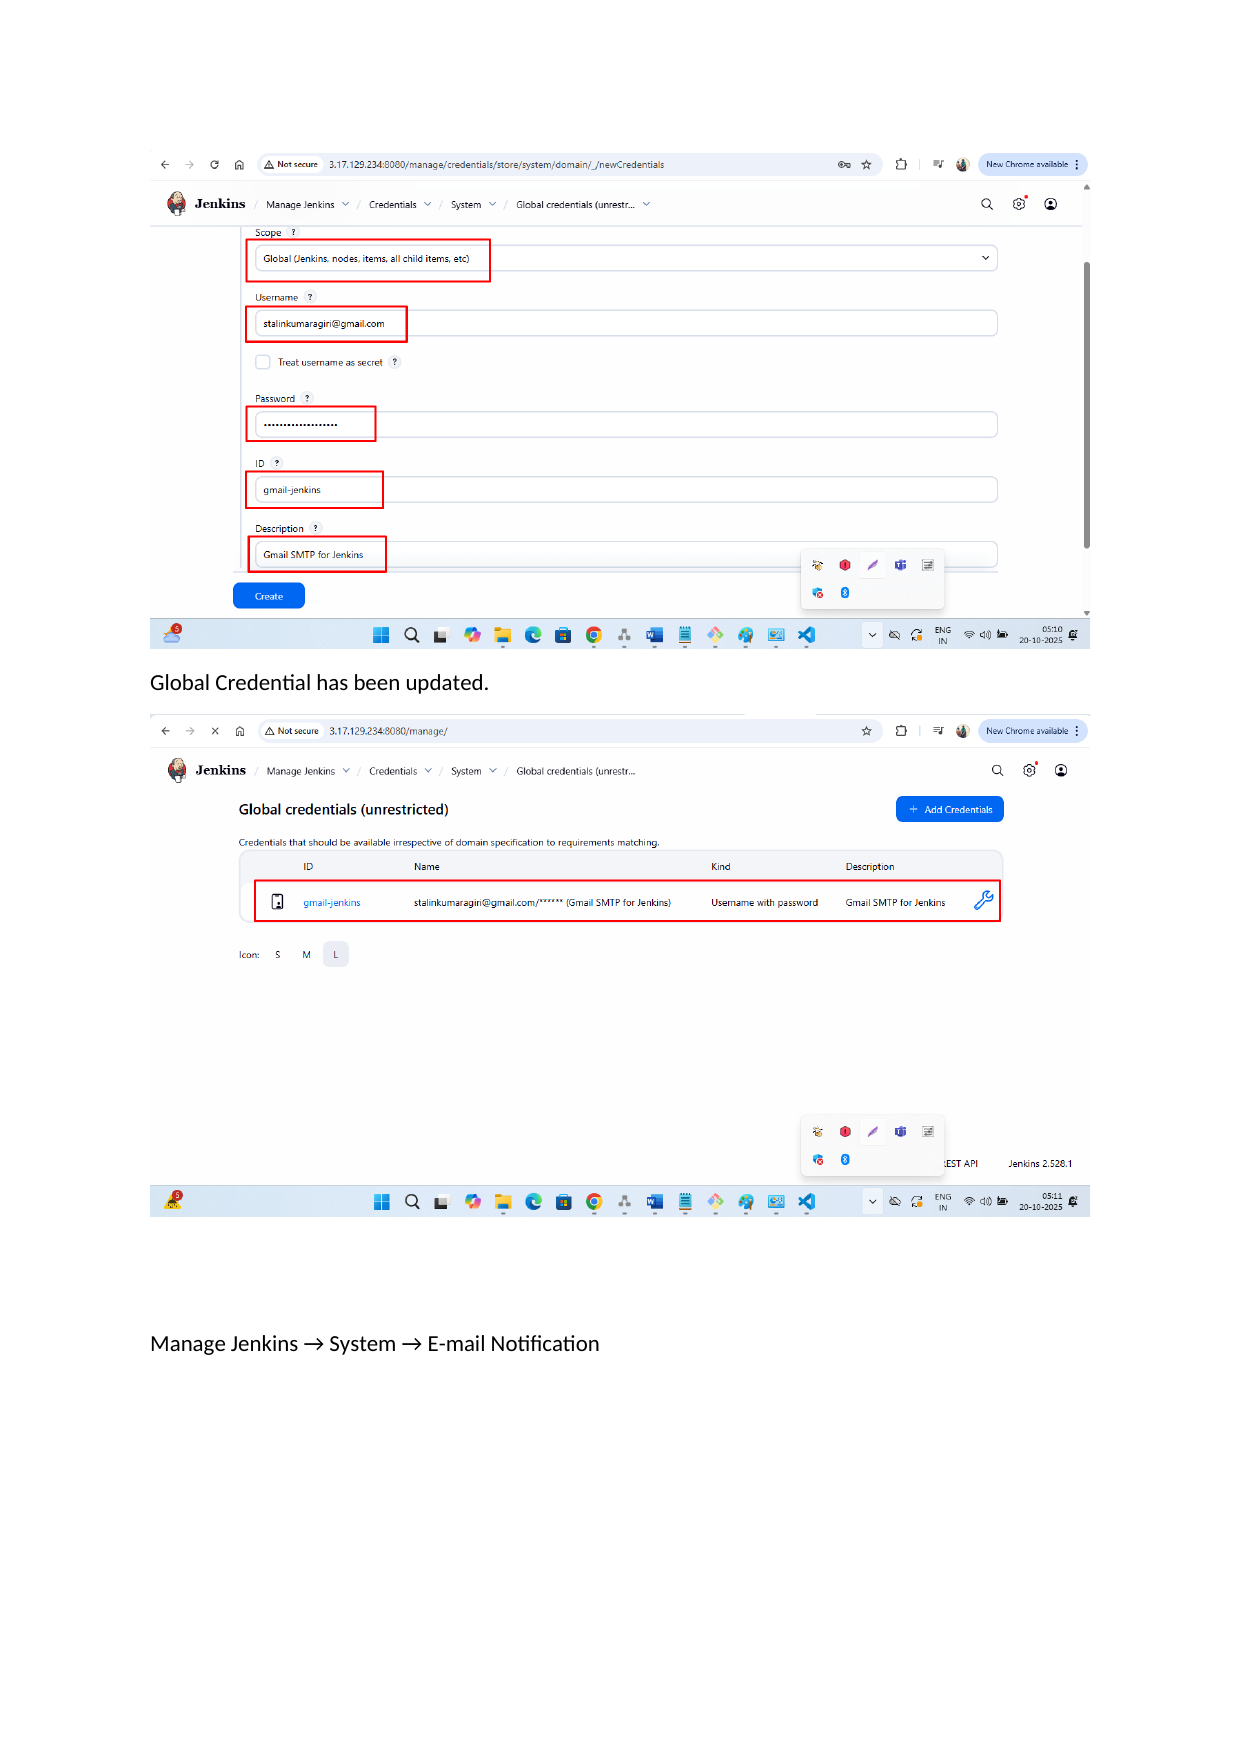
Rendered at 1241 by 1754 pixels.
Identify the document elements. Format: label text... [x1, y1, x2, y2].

text Global Credential has been updated. [150, 668, 1090, 696]
text Manage Jenkins → System → E-mail Notification [150, 1329, 1090, 1357]
picture [150, 150, 1091, 649]
picture [150, 714, 1091, 1217]
